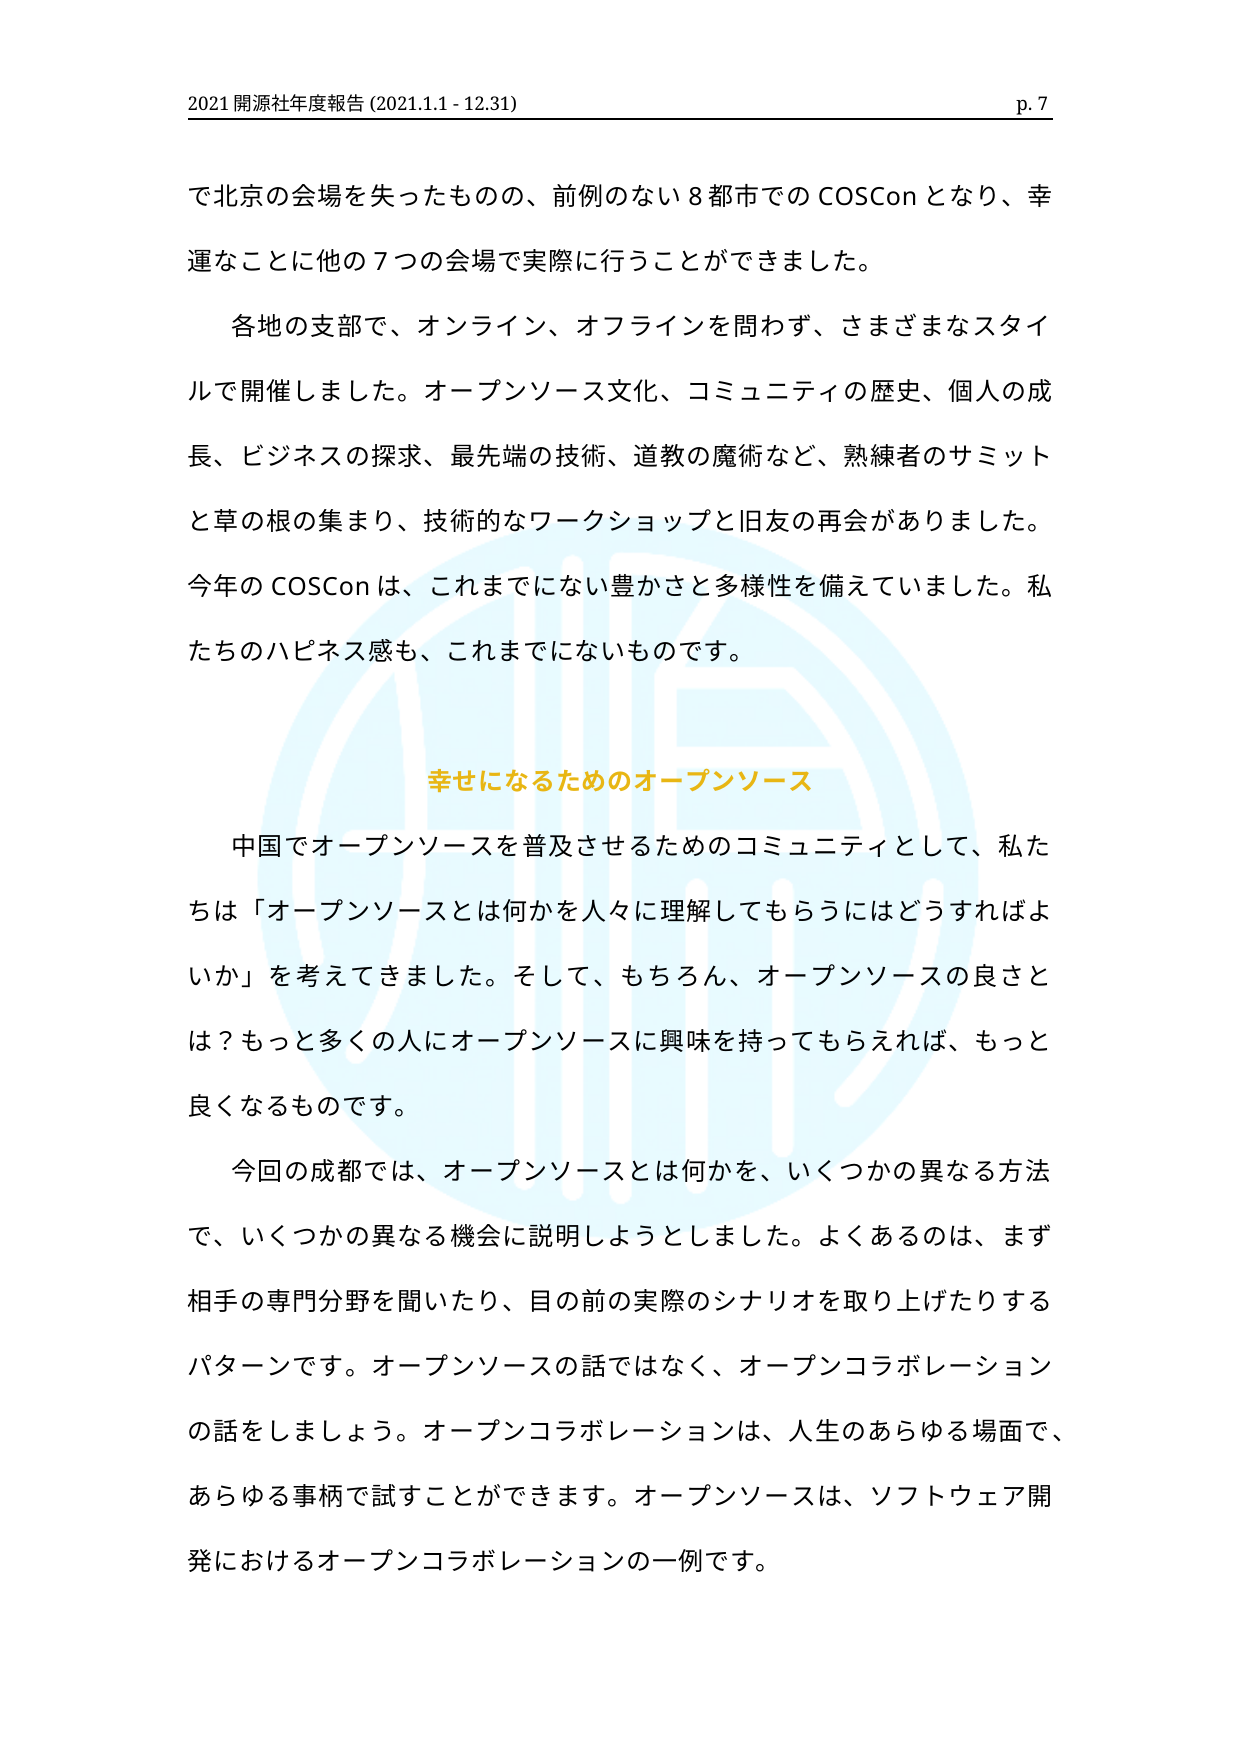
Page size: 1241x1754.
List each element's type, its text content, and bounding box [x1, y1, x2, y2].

text 今回の成都では、オープンソースとは何かを、いくつかの異なる方法で、いくつかの異なる機会に説明しようとしました。よくあるのは、まず相手の専門分野を聞いたり、目の前の実際のシナリオを取り上げたりするパターンです。オープンソースの話ではなく、オープンコラボレーションの話をしましょう。オープンコラボレーションは、人生のあらゆる場面で、あらゆる事柄で試すことができます。オープンソースは、ソフトウェア開発におけるオープンコラボレーションの一例です。 [187, 1137, 1053, 1592]
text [187, 162, 1053, 292]
text 幸せになるためのオープンソース [187, 747, 1053, 812]
text 各地の支部で、オンライン、オフラインを問わず、さまざまなスタイルで開催しました。オープンソース文化、コミュニティの歴史、個人の成長、ビジネスの探求、最先端の技術、道教の魔術など、熟練者のサミットと草の根の集まり、技術的なワークショップと旧友の再会がありました。今年のCOSConは、これまでにない豊かさと多様性を備えていました。私たちのハピネス感も、これまでにないものです。 [187, 292, 1053, 682]
text 中国でオープンソースを普及させるためのコミュニティとして、私たちは「オープンソースとは何かを人々に理解してもらうにはどうすればよいか」を考えてきました。そして、もちろん、オープンソースの良さとは？もっと多くの人にオープンソースに興味を持ってもらえれば、もっと良くなるものです。 [187, 812, 1053, 1137]
